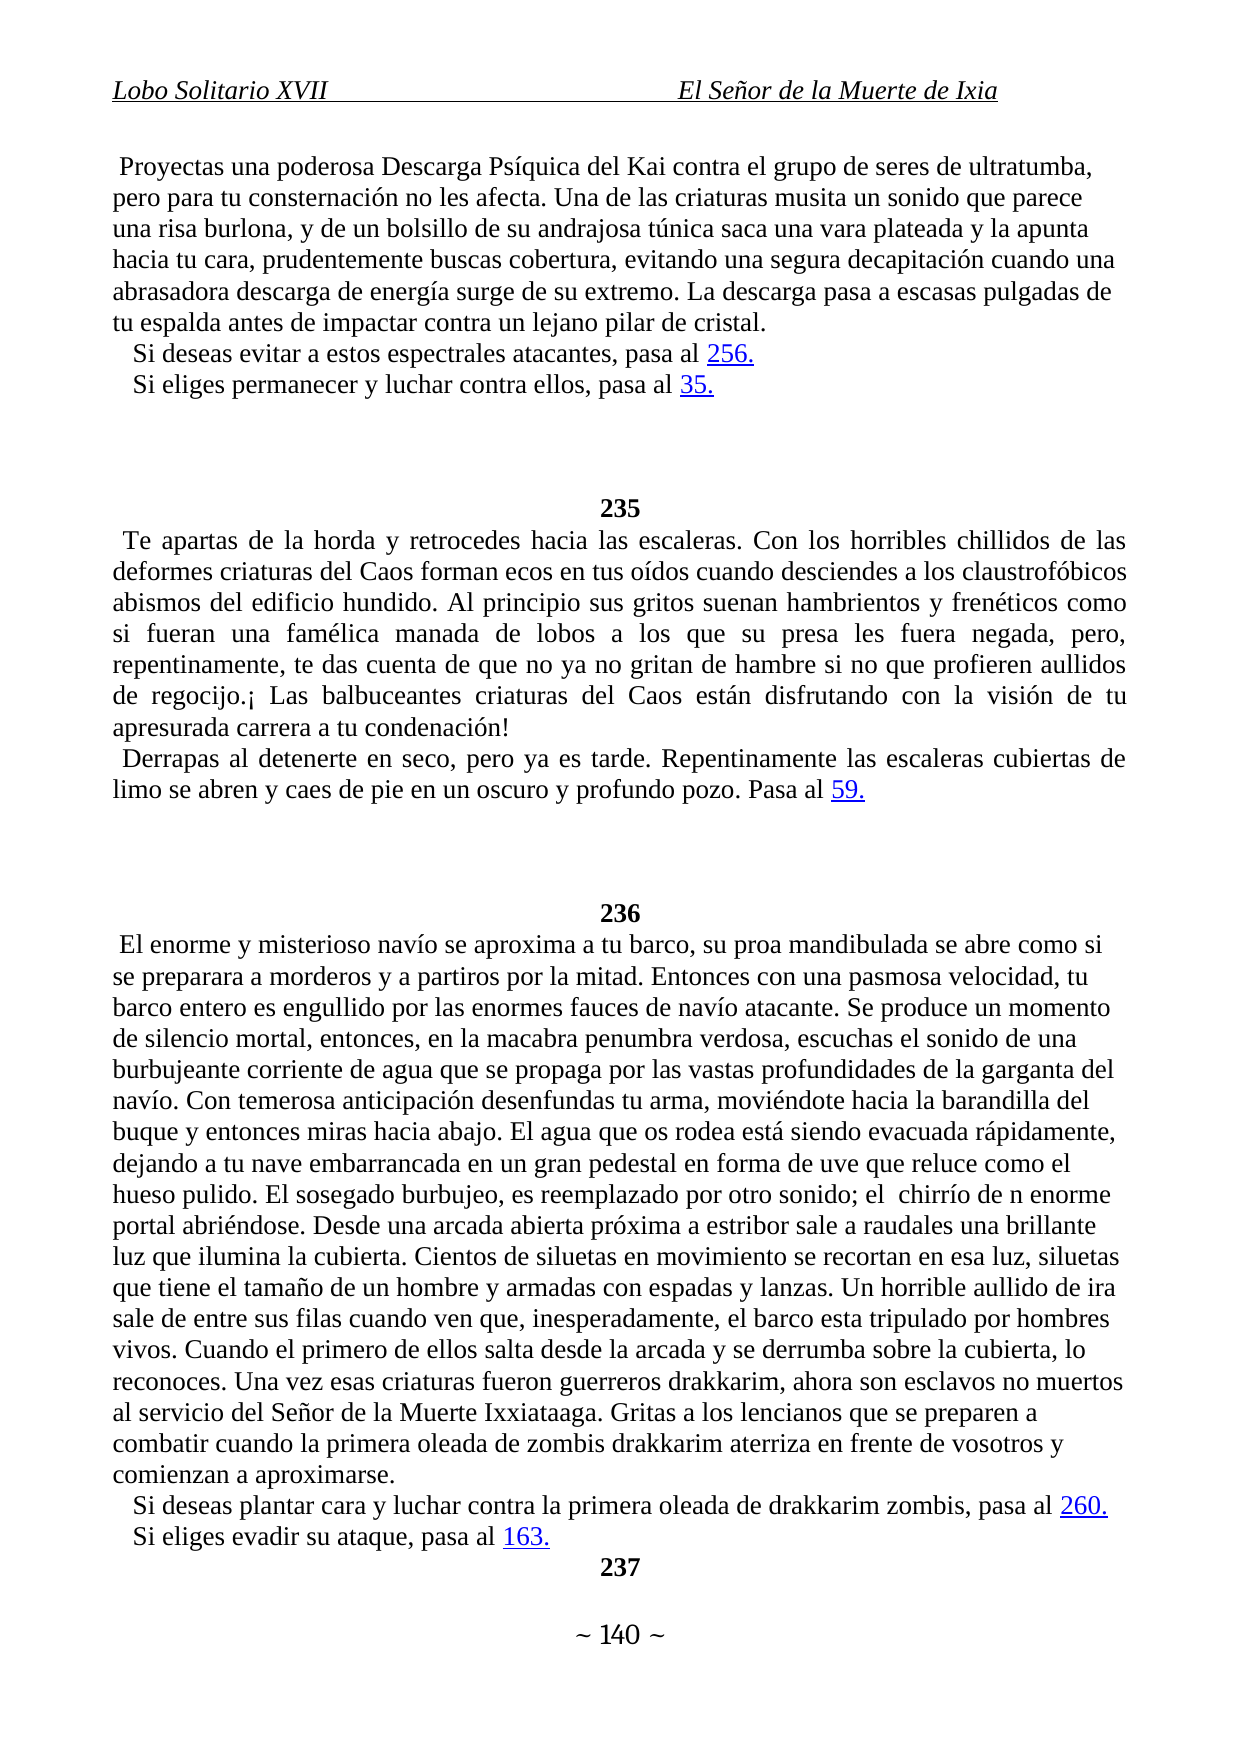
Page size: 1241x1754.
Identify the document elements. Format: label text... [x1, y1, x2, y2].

text Si deseas plantar cara y luchar contra la primera oleada de drakkarim zombis, pasa al 260. [112, 1489, 1128, 1520]
text El enorme y misterioso navío se aproxima a tu barco, su proa mandibulada se abre como si se preparara a morderos y a partiros por la mitad. Entonces con una pasmosa velocidad, tu barco entero es engullido por las enormes fauces de navío atacante. Se produce un momento de silencio mortal, entonces, en la macabra penumbra verdosa, escuchas el sonido de una burbujeante corriente de agua que se propaga por las vastas profundidades de la garganta del navío. Con temerosa anticipación desenfundas tu arma, moviéndote hacia la barandilla del buque y entonces miras hacia abajo. El agua que os rodea está siendo evacuada rápidamente, dejando a tu nave embarrancada en un gran pedestal en forma de uve que reluce como el hueso pulido. El sosegado burbujeo, es reemplazado por otro sonido; el chirrío de n enorme portal abriéndose. Desde una arcada abierta próxima a estribor sale a raudales una brillante luz que ilumina la cubierta. Cientos de siluetas en movimiento se recortan en esa luz, siluetas que tiene el tamaño de un hombre y armadas con espadas y lanzas. Un horrible aullido de ira sale de entre sus filas cuando ven que, inesperadamente, el barco esta tripulado por hombres vivos. Cuando el primero de ellos salta desde la arcada y se derrumba sobre la cubierta, lo reconoces. Una vez esas criaturas fueron guerreros drakkarim, ahora son esclavos no muertos al servicio del Señor de la Muerte Ixxiataaga. Gritas a los lencianos que se preparen a combatir cuando la primera oleada de zombis drakkarim aterriza en frente de vosotros y comienzan a aproximarse. [112, 929, 1128, 1489]
text 236 [112, 897, 1128, 929]
text Proyectas una poderosa Descarga Psíquica del Kai contra el grupo de seres de ultratumba, pero para tu consternación no les afecta. Una de las criaturas musita un sonido que parece una risa burlona, y de un bolsillo de su andrajosa túnica saca una vara plateada y la apunta hacia tu cara, prudentemente buscas cobertura, evitando una segura decapitación cuando una abrasadora descarga de energía surge de su extremo. La descarga pasa a escasas pulgadas de tu espalda antes de impactar contra un lejano pilar de cristal. [112, 150, 1128, 337]
text Derrapas al detenerte en seco, pero ya es tarde. Repentinamente las escaleras cubiertas de limo se abren y caes de pie en un oscuro y profundo pozo. Pasa al 59. [112, 742, 1128, 804]
text Te apartas de la horda y retrocedes hacia las escaleras. Con los horribles chillidos de las deformes criaturas del Caos forman ecos en tus oídos cuando desciendes a los claustrofóbicos abismos del edificio hundido. Al principio sus gritos suenan hambrientos y frenéticos como si fueran una famélica manada de lobos a los que su presa les fuera negada, pero, repentinamente, te das cuenta de que no ya no gritan de hambre si no que profieren aullidos de regocijo.¡ Las balbuceantes criaturas del Caos están disfrutando con la visión de tu apresurada carrera a tu condenación! [112, 524, 1128, 742]
text 235 [112, 493, 1128, 524]
text Si eliges permanecer y luchar contra ellos, pasa al 35. [112, 368, 1128, 399]
text Si deseas evitar a estos espectrales atacantes, pasa al 256. [112, 337, 1128, 368]
text Si eliges evadir su ataque, pasa al 163. [112, 1520, 1128, 1552]
text 237 [112, 1552, 1128, 1583]
